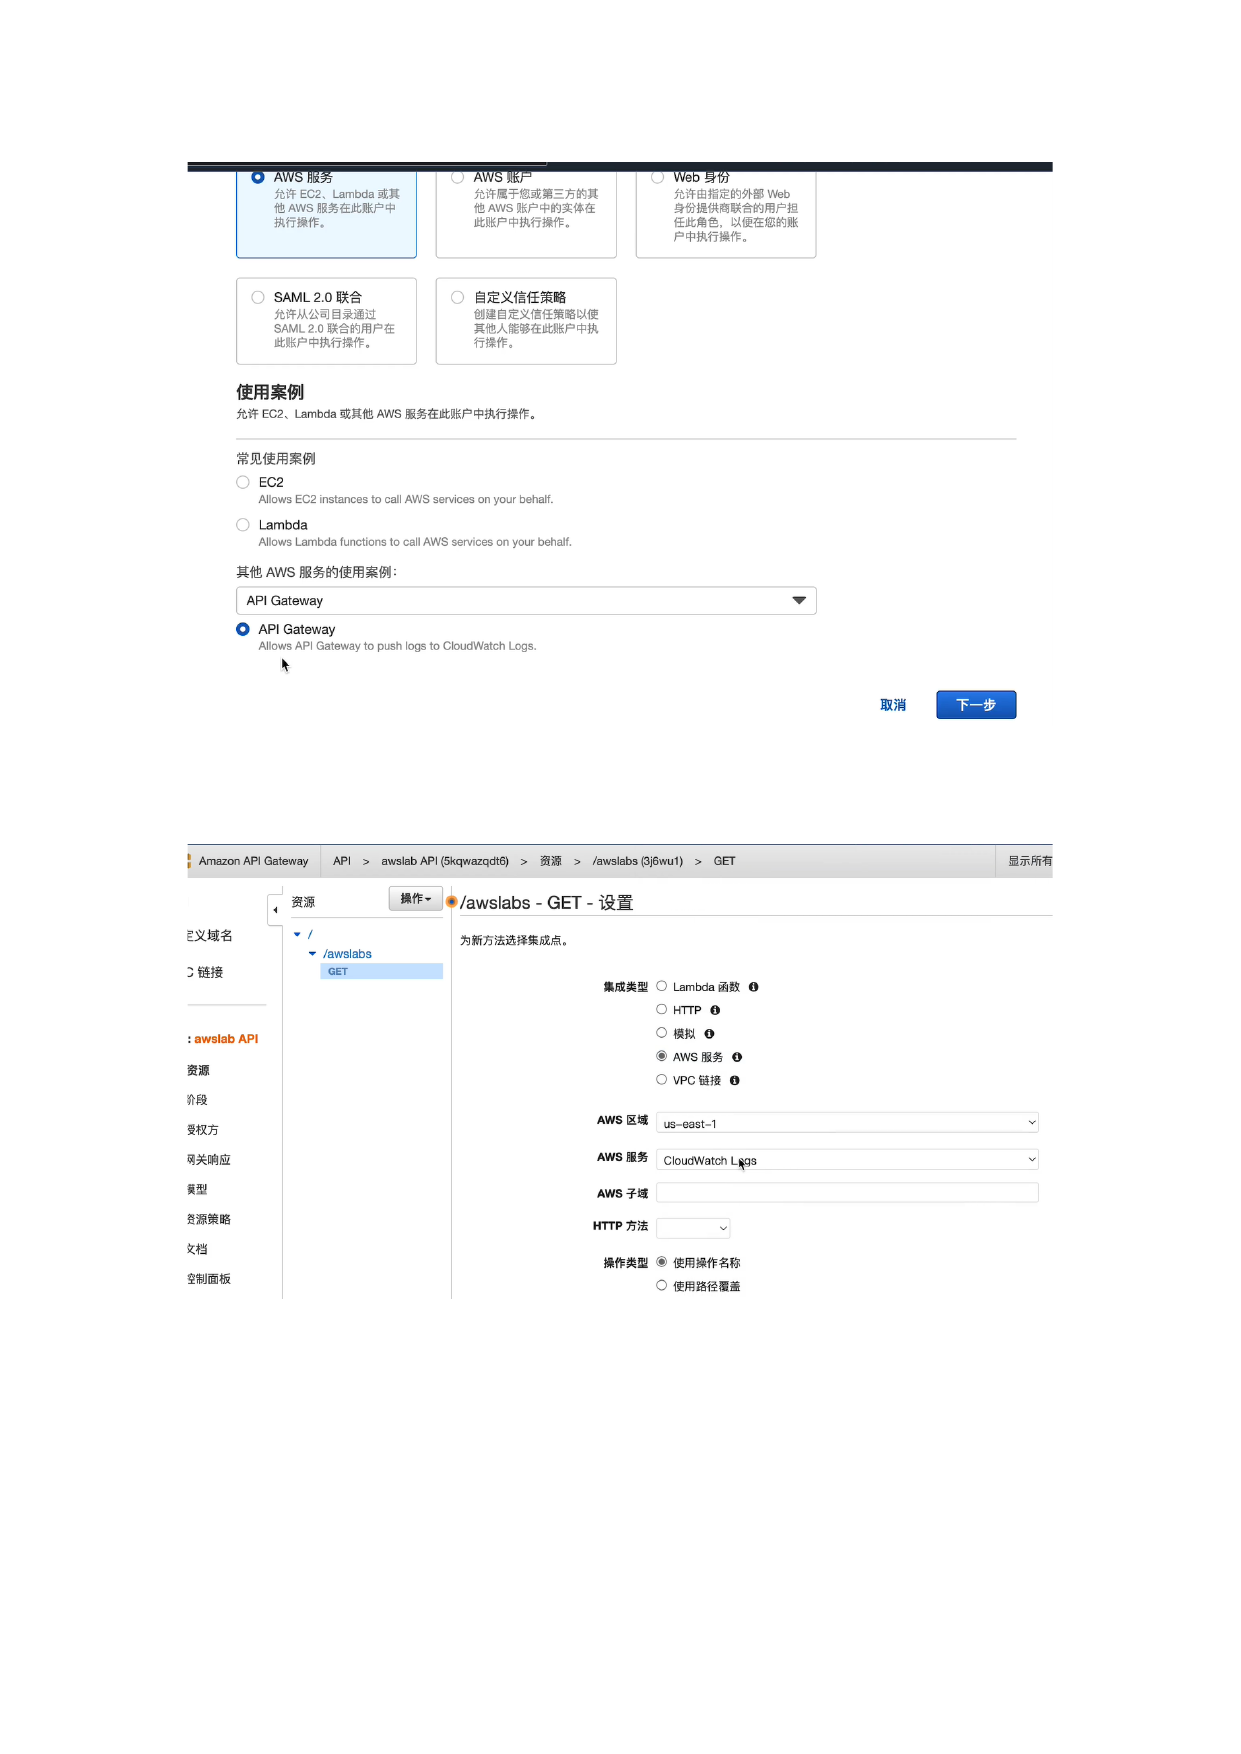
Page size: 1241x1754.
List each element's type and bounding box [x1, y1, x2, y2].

picture [187, 844, 1053, 1299]
picture [187, 162, 1053, 726]
